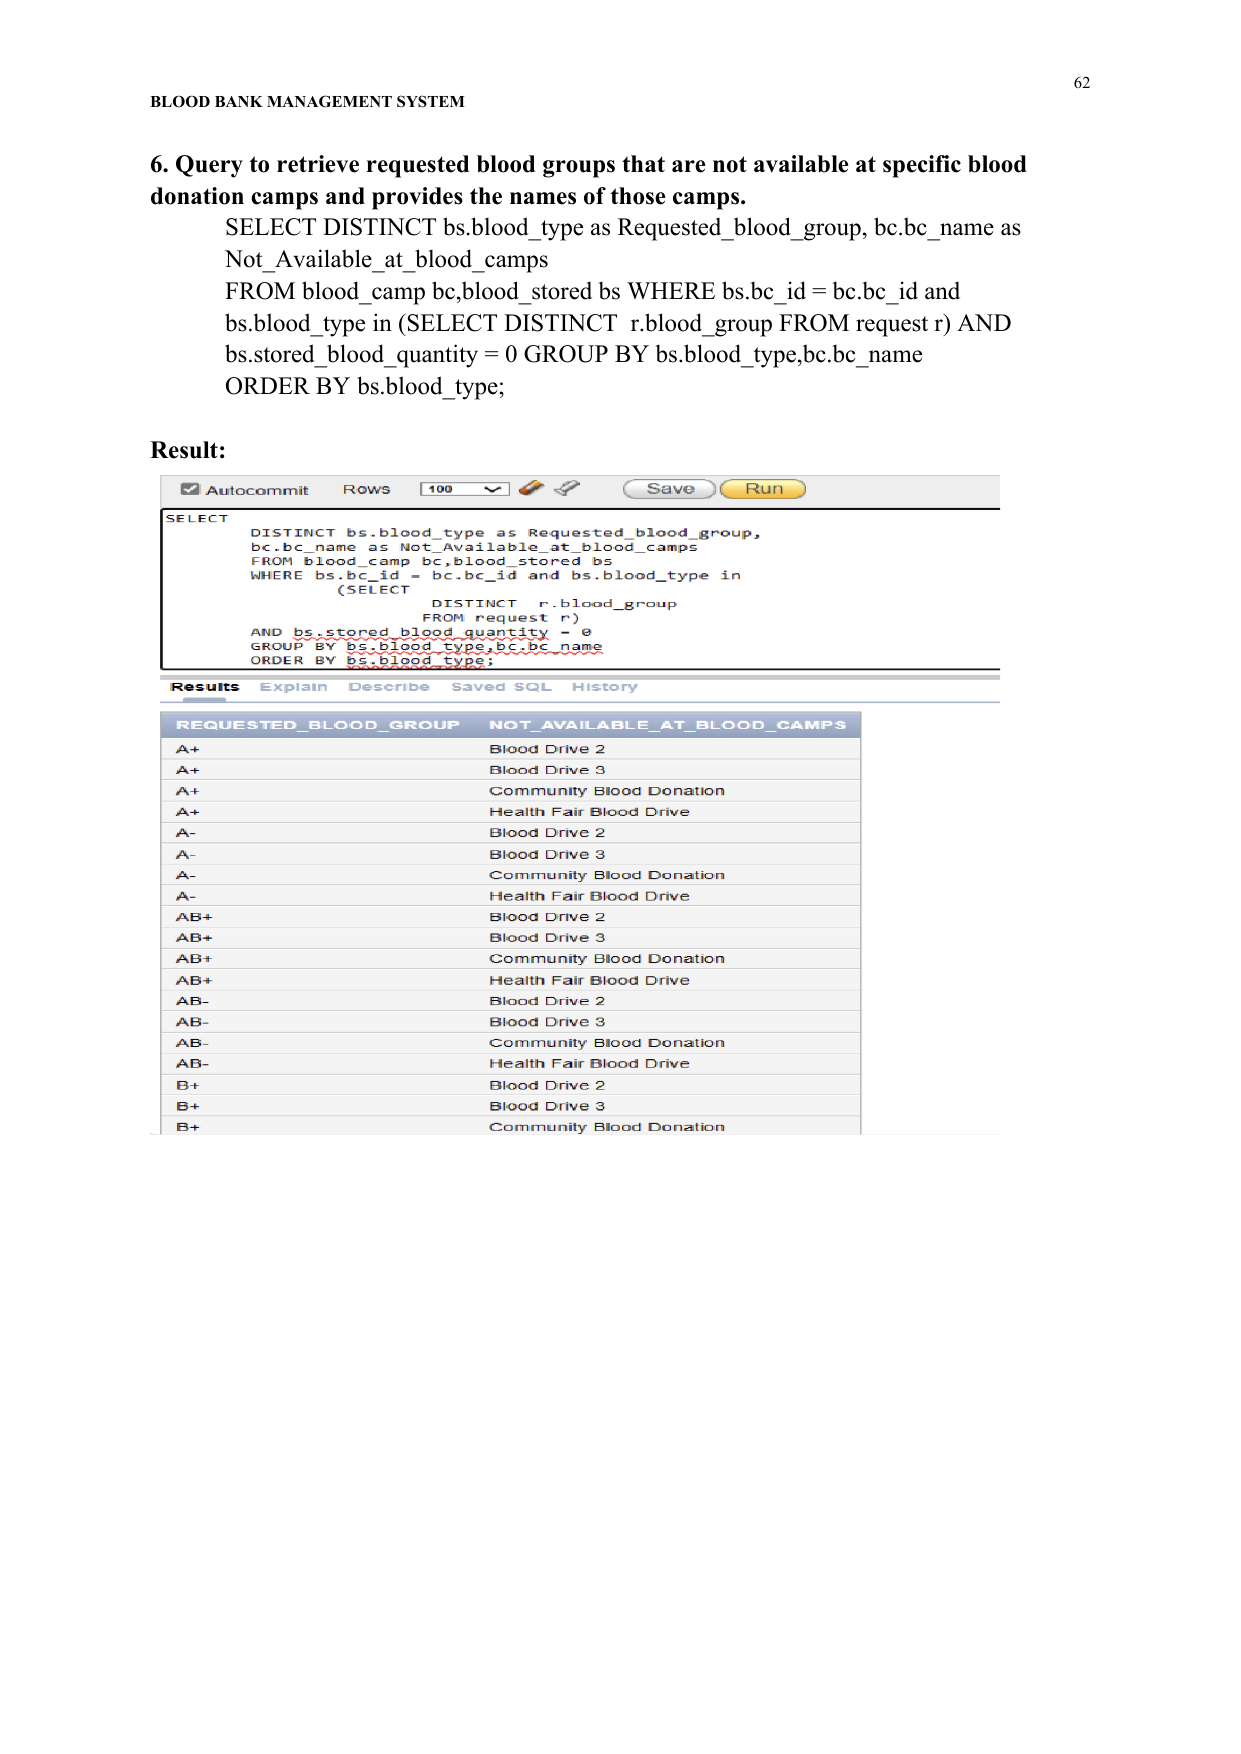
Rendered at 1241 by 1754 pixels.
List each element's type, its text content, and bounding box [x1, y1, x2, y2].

text ORDER BY bs.blood_type; [225, 372, 1090, 400]
text Result: [150, 436, 1090, 464]
text 6. Query to retrieve requested blood groups that are not available at specific blood donation camps and provides the names of those camps. [150, 150, 1090, 209]
text FROM blood_camp bc,blood_stored bs WHERE bs.bc_id = bc.bc_id and bs.blood_type in (SELECT DISTINCT r.blood_group FROM request r) AND bs.stored_blood_quantity = 0 GROUP BY bs.blood_type,bc.bc_name [225, 277, 1090, 368]
picture [150, 467, 1001, 1135]
text SELECT DISTINCT bs.blood_type as Requested_blood_group, bc.bc_name as Not_Available_at_blood_camps [225, 213, 1090, 273]
